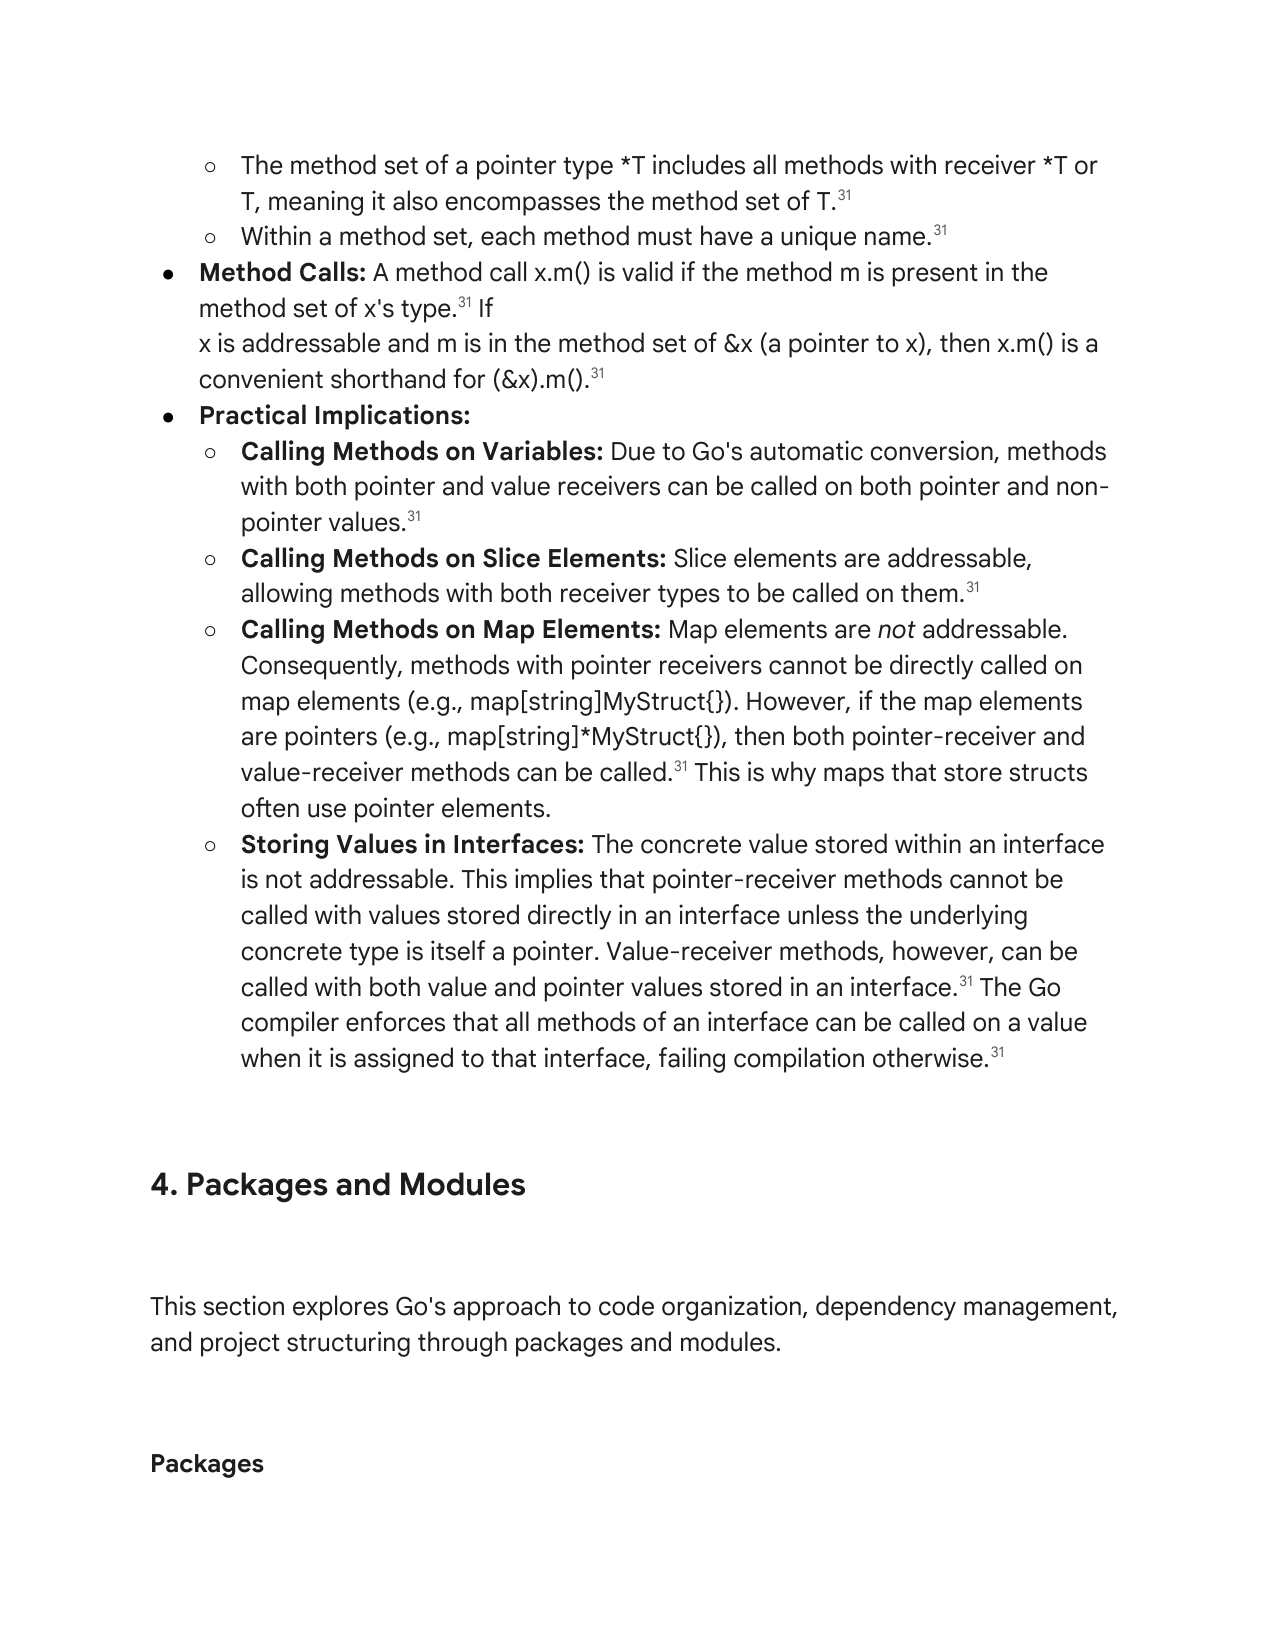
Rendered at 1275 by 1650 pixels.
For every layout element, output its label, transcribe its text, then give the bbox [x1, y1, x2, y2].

list Calling Methods on Variables: Due to Go's automatic conversion, methods with both pointer and value receivers can be called on both pointer and non-pointer values.31 [203, 436, 1125, 539]
list Calling Methods on Slice Elements: Slice elements are addressable, allowing methods with both receiver types to be called on them.31 [203, 543, 1125, 610]
list Practical Implications: [161, 400, 1125, 431]
subtitle 4. Packages and Modules [150, 1165, 1125, 1204]
text This section explores Go's approach to code organization, dependency management, and project structuring through packages and modules. [150, 1291, 1125, 1358]
list Within a method set, each method must have a unique name.31 [203, 221, 1125, 253]
list Method Calls: A method call x.m() is valid if the method m is present in the method set of x's type.31 If x is addressable and m is in the method set of &x (a pointer to x), then x.m() is a convenient shorthand for (&x).m().31 [161, 257, 1125, 396]
list Storing Values in Interfaces: The concrete value stored within an interface is not addressable. This implies that pointer-receiver methods cannot be called with values stored directly in an interface unless the underlying concrete type is itself a pointer. Value-receiver methods, however, can be called with both value and pointer values stored in an interface.31 The Go compiler enforces that all methods of an interface can be called on a value when it is assigned to that interface, failing compilation otherwise.31 [203, 829, 1125, 1074]
list The method set of a pointer type *T includes all methods with receiver *T or T, meaning it also encompasses the method set of T.31 [203, 150, 1125, 217]
subtitle Packages [150, 1448, 1125, 1480]
list Calling Methods on Map Elements: Map elements are not addressable. Consequently, methods with pointer receivers cannot be directly called on map elements (e.g., map[string]MyStruct{}). However, if the map elements are pointers (e.g., map[string]*MyStruct{}), then both pointer-receiver and value-receiver methods can be called.31 This is why maps that store structs often use pointer elements. [203, 614, 1125, 824]
